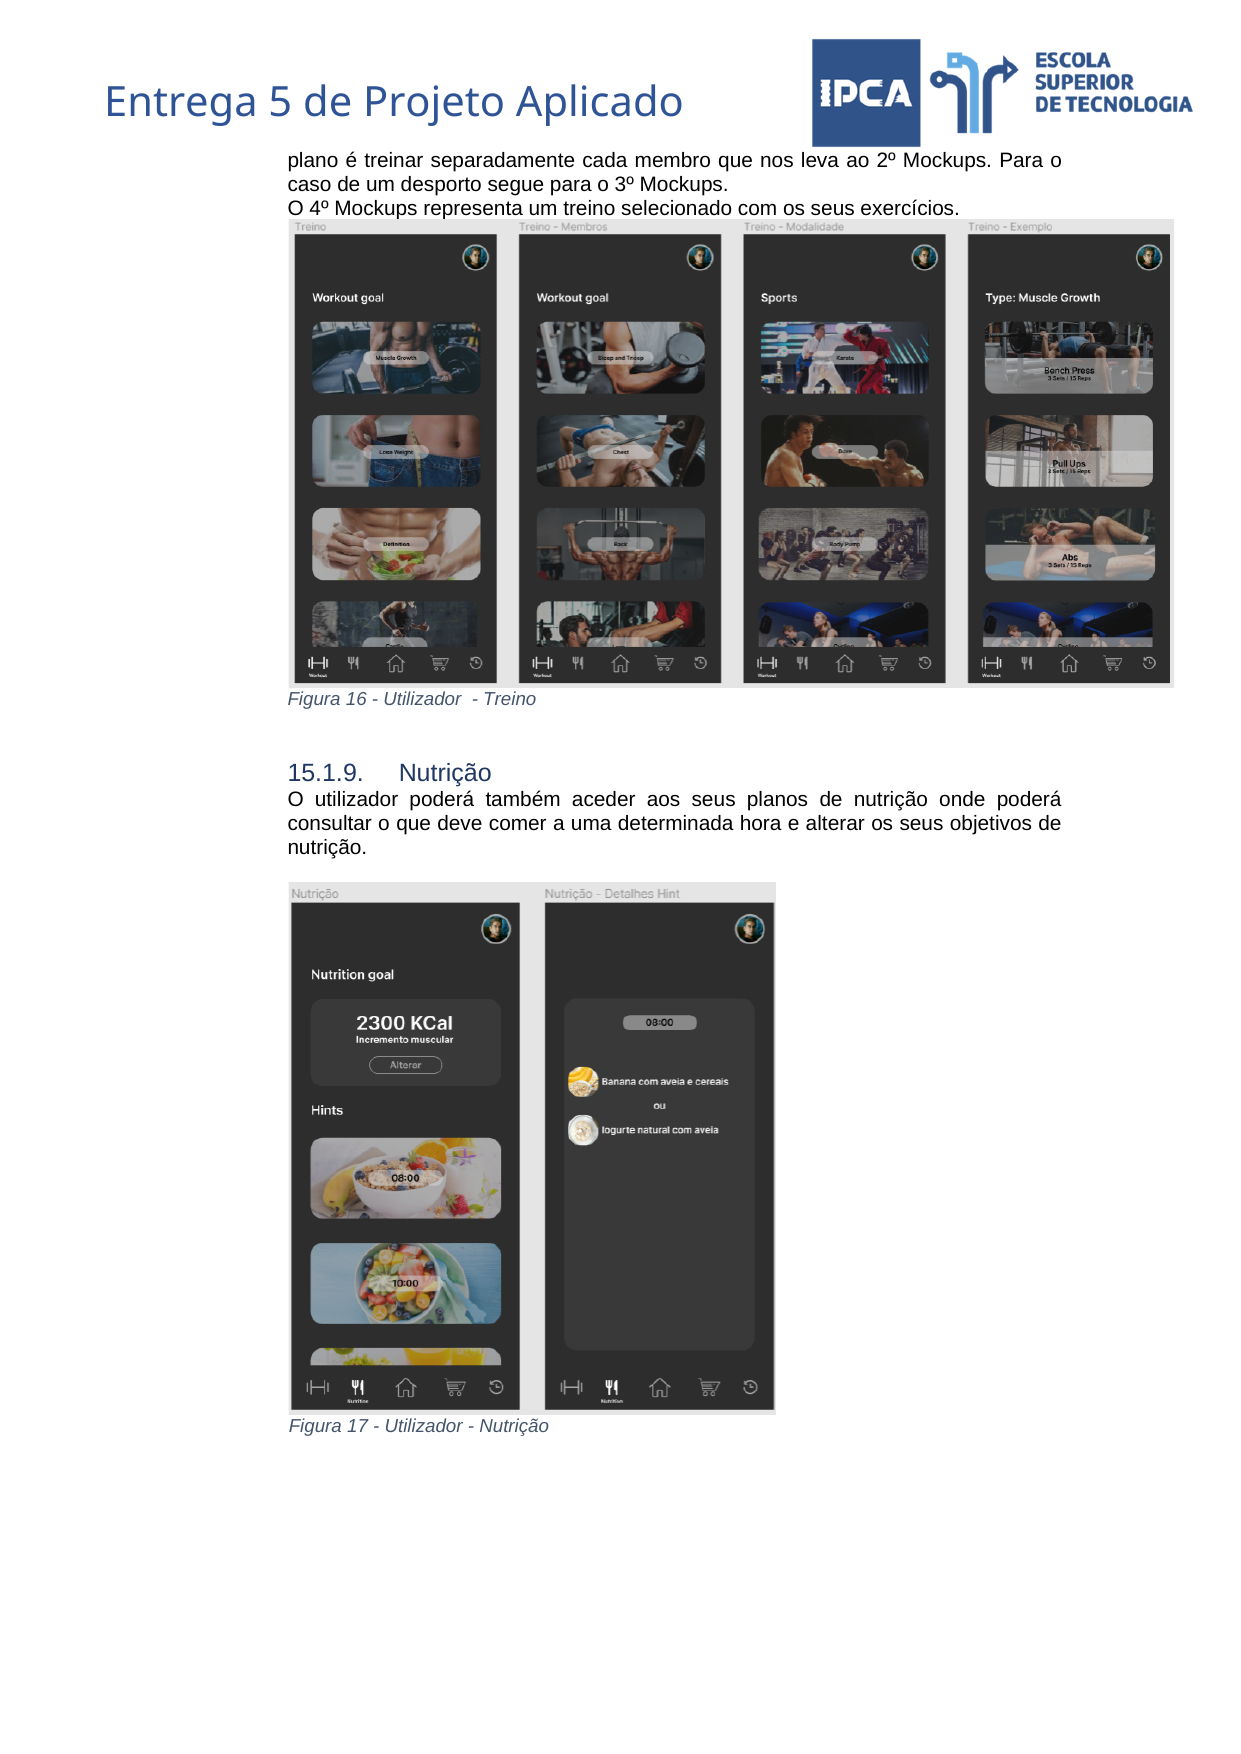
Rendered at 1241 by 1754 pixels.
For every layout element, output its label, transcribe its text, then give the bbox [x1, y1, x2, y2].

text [287, 148, 1063, 196]
picture [288, 882, 776, 1415]
text Figura 16 - Utilizador - Treino [287, 687, 1063, 709]
text O 4º Mockups representa um treino selecionado com os seus exercícios. [287, 196, 1063, 219]
text O utilizador poderá também aceder aos seus planos de nutrição onde poderá consultar o que deve comer a uma determinada hora e alterar os seus objetivos de nutrição. [287, 787, 1063, 858]
subtitle Nutrição [287, 758, 1063, 787]
picture [288, 0, 1213, 688]
text Figura 17 - Utilizador - Nutrição [288, 1415, 1063, 1436]
